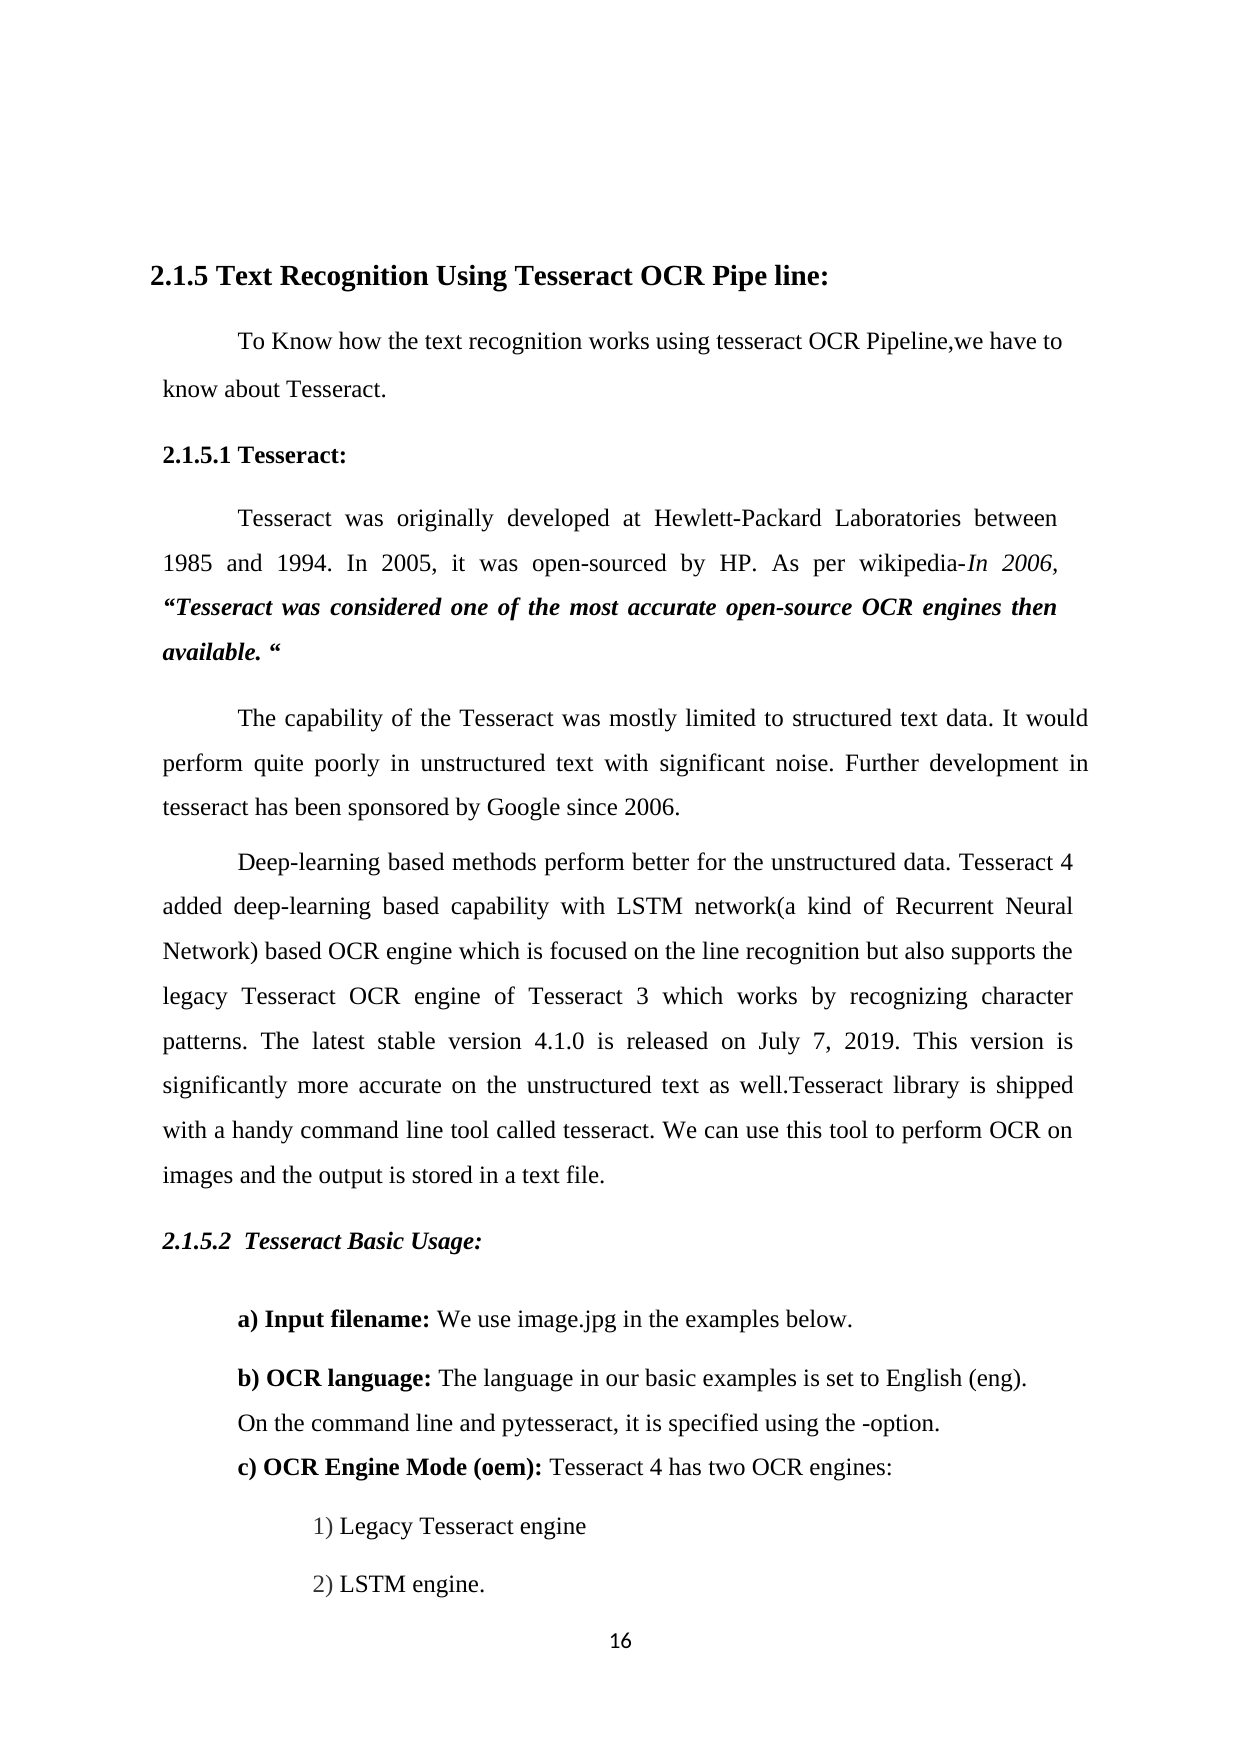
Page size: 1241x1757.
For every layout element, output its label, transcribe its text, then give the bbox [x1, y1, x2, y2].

text To Know how the text recognition works using tesseract OCR Pipeline,we have to know about Tesseract. [162, 326, 1090, 403]
list OCR Engine Mode (oem): Tesseract 4 has two OCR engines: [237, 1452, 1090, 1481]
subtitle 2.1.5 Text Recognition Using Tesseract OCR Pipe line: [150, 258, 1090, 292]
text Tesseract was originally developed at Hewlett-Packard Laboratories between 1985 and 1994. In 2005, it was open-sourced by HP. As per wikipedia-In 2006, “Tesseract was considered one of the most accurate open-source OCR engines then available. “ [162, 503, 1058, 666]
list LSTM engine. [312, 1569, 1090, 1598]
subtitle 2.1.5.2 Tesseract Basic Usage: [162, 1226, 1090, 1255]
list OCR language: The language in our basic examples is set to English (eng). On the command line and pytesseract, it is specified using the -option. [237, 1363, 1050, 1436]
list Legacy Tesseract engine [312, 1511, 1090, 1539]
text Deep-learning based methods perform better for the unstructured data. Tesseract 4 added deep-learning based capability with LSTM network(a kind of Recurrent Neural Network) based OCR engine which is focused on the line recognition but also supports the legacy Tesseract OCR engine of Tesseract 3 which works by recognizing character patterns. The latest stable version 4.1.0 is released on July 7, 2019. This version is significantly more accurate on the unstructured text as well.Tesseract library is shipped with a handy command line tool called tesseract. We can use this tool to perform OCR on images and the output is stored in a text file. [162, 847, 1074, 1189]
subtitle 2.1.5.1 Tesseract: [162, 440, 1090, 469]
text The capability of the Tesseract was mostly limited to structured text data. It would perform quite poorly in unstructured text with significant noise. Further development in tesseract has been sponsored by Google since 2006. [162, 703, 1090, 821]
list Input filename: We use image.jpg in the examples below. [237, 1304, 1090, 1333]
